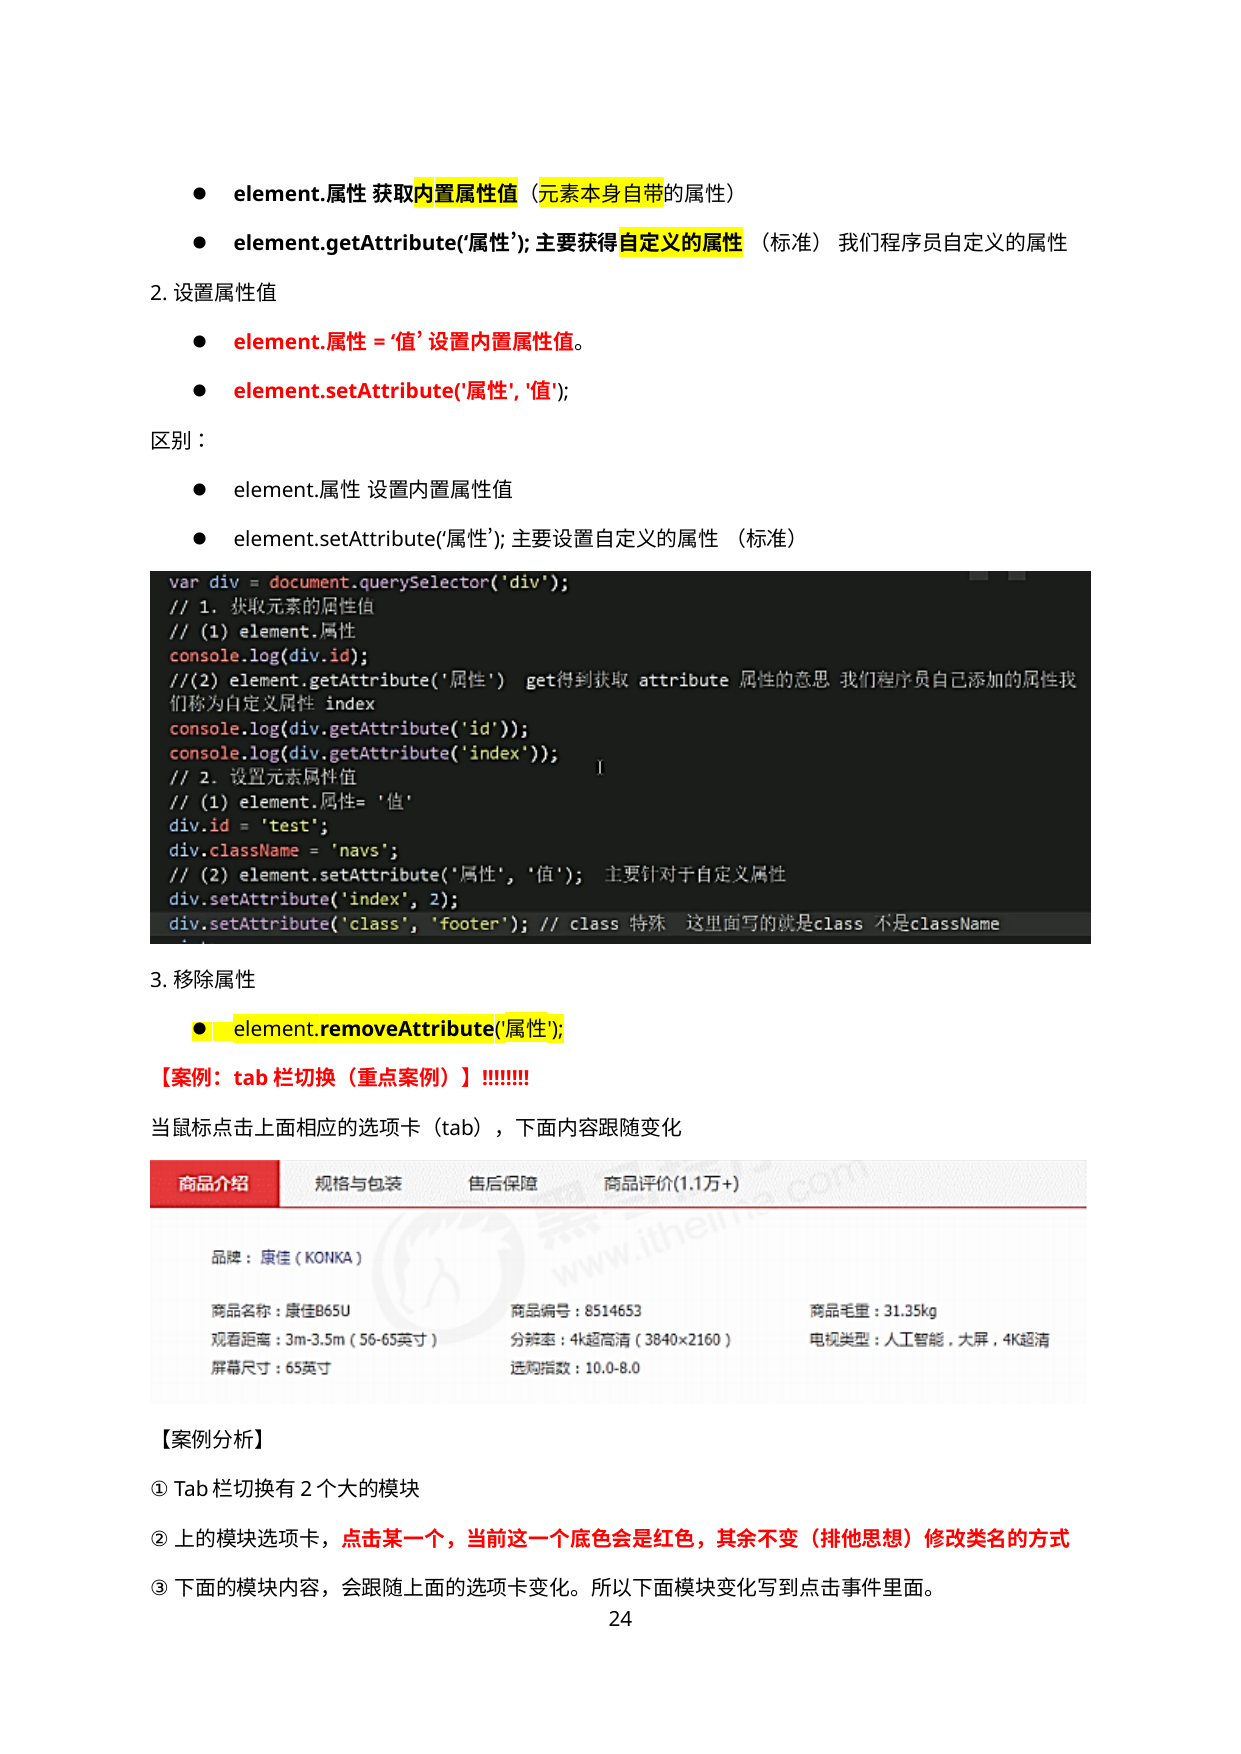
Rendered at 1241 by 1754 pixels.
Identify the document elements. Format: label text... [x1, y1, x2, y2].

text 【案例分析】 [150, 1423, 1090, 1453]
picture [150, 1160, 1091, 1404]
subtitle 【案例：tab 栏切换（重点案例）】!!!!!!!! [150, 1062, 1090, 1092]
list element.setAttribute(‘属性’); 主要设置自定义的属性 （标准） [192, 523, 1090, 553]
list element.setAttribute('属性', '值'); [192, 375, 1090, 405]
list element.属性 获取内置属性值（元素本身自带的属性） [664, 177, 1090, 207]
list element.属性 = ‘值’ 设置内置属性值。 [192, 325, 1090, 356]
list element.removeAttribute('属性'); [547, 1012, 1090, 1043]
text ① Tab栏切换有2个大的模块 [150, 1472, 1090, 1503]
text 2. 设置属性值 [150, 276, 1090, 306]
list element.属性 设置内置属性值 [192, 473, 1090, 504]
text ③ 下面的模块内容，会跟随上面的选项卡变化。所以下面模块变化写到点击事件里面。 [150, 1571, 1090, 1601]
list element.removeAttribute('属性'); [192, 1012, 505, 1043]
list element.getAttribute(‘属性’); 主要获得自定义的属性 （标准） 我们程序员自定义的属性 [743, 227, 1090, 257]
list element.getAttribute(‘属性’); 主要获得自定义的属性 （标准） 我们程序员自定义的属性 [192, 227, 619, 257]
text ② 上的模块选项卡，点击某一个，当前这一个底色会是红色，其余不变（排他思想）修改类名的方式 [150, 1522, 1090, 1552]
list element.属性 获取内置属性值（元素本身自带的属性） [192, 177, 414, 207]
text 区别： [150, 424, 1090, 454]
picture [150, 571, 1091, 944]
text 3. 移除属性 [150, 963, 1090, 993]
text 当鼠标点击上面相应的选项卡（tab），下面内容跟随变化 [150, 1111, 1090, 1141]
